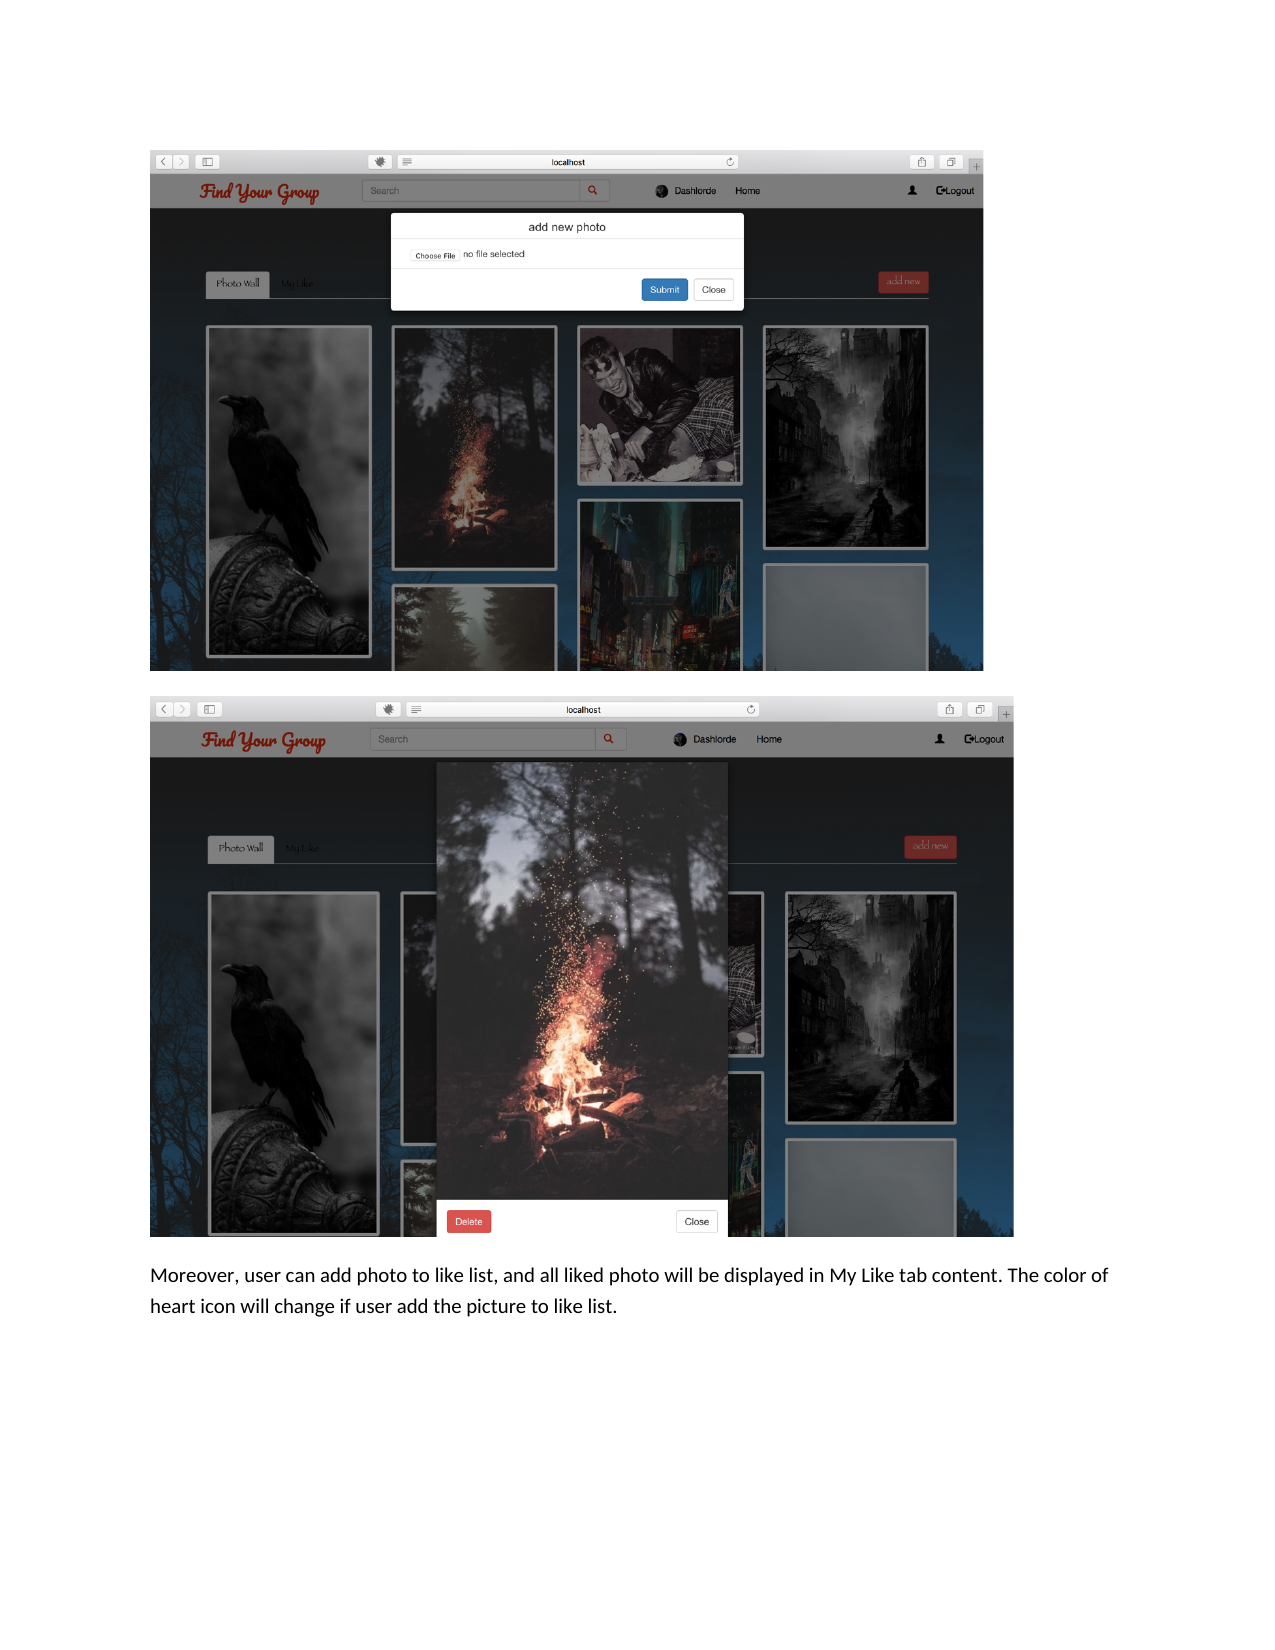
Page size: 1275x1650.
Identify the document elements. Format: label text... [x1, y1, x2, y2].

picture [150, 696, 1014, 1237]
picture [150, 150, 984, 671]
text Moreover, user can add photo to like list, and all liked photo will be displayed in My Like tab content. The color of heart icon will change if user add the picture to like list. [150, 1262, 1125, 1318]
